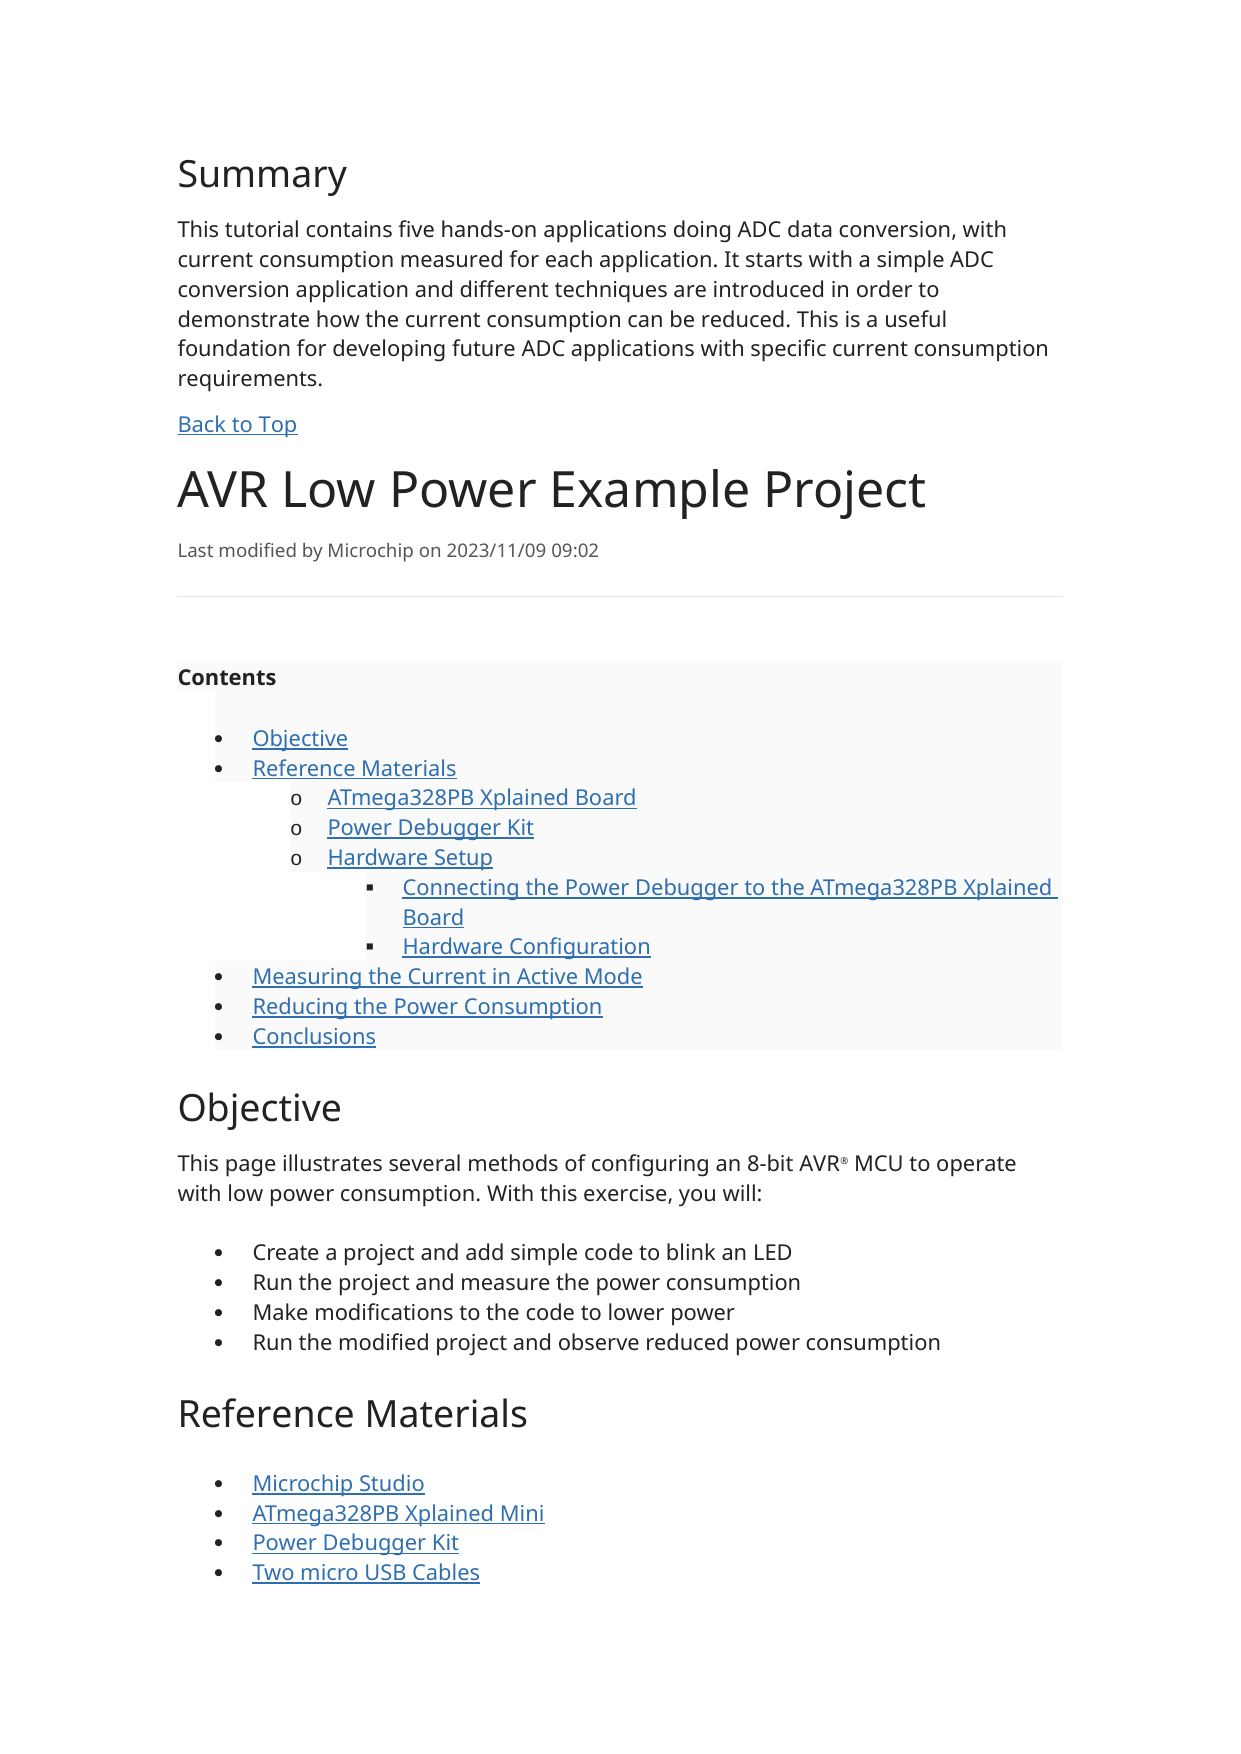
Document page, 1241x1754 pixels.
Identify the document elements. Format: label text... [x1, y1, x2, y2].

list Measuring the Current in Active Mode [215, 961, 1063, 991]
text This tutorial contains five hands-on applications doing ADC data conversion, with current consumption measured for each application. It starts with a simple ADC conversion application and different techniques are introduced in order to demonstrate how the current consumption can be reduced. This is a useful foundation for developing future ADC applications with specific current consumption requirements. [177, 214, 1063, 393]
list Microchip Studio [215, 1468, 1063, 1497]
list ATmega328PB Xplained Board [290, 782, 1063, 812]
list Create a project and add simple code to blink an LED [215, 1237, 1063, 1267]
subtitle Objective [177, 1082, 1063, 1133]
list Conclusions [215, 1021, 1063, 1050]
list Hardware Configuration [365, 931, 1063, 961]
list Run the modified project and observe reduced power consumption [215, 1326, 1063, 1356]
subtitle Reference Materials [177, 1387, 1063, 1438]
text Back to Top [177, 409, 1063, 438]
list Power Debugger Kit [290, 812, 1063, 842]
list Make modifications to the code to lower power [215, 1297, 1063, 1326]
list Power Debugger Kit [215, 1527, 1063, 1557]
text This page illustrates several methods of configuring an 8-bit AVR® MCU to operate with low power consumption. With this exercise, you will: [177, 1148, 1063, 1208]
list ATmega328PB Xplained Mini [215, 1497, 1063, 1527]
subtitle AVR Low Power Example Project [177, 454, 1063, 522]
list Connecting the Power Debugger to the ATmega328PB Xplained Board [365, 872, 1063, 931]
list Hardware Setup [290, 842, 1063, 872]
list Reference Materials [215, 752, 1063, 782]
text Summary [177, 148, 1063, 199]
list Reducing the Power Consumption [215, 991, 1063, 1021]
list Objective [215, 723, 1063, 752]
list Run the project and measure the power consumption [215, 1267, 1063, 1297]
list Two micro USB Cables [215, 1557, 1063, 1587]
text Last modified by Microchip on 2023/11/09 09:02 [177, 538, 1063, 563]
text Contents [177, 661, 1063, 691]
